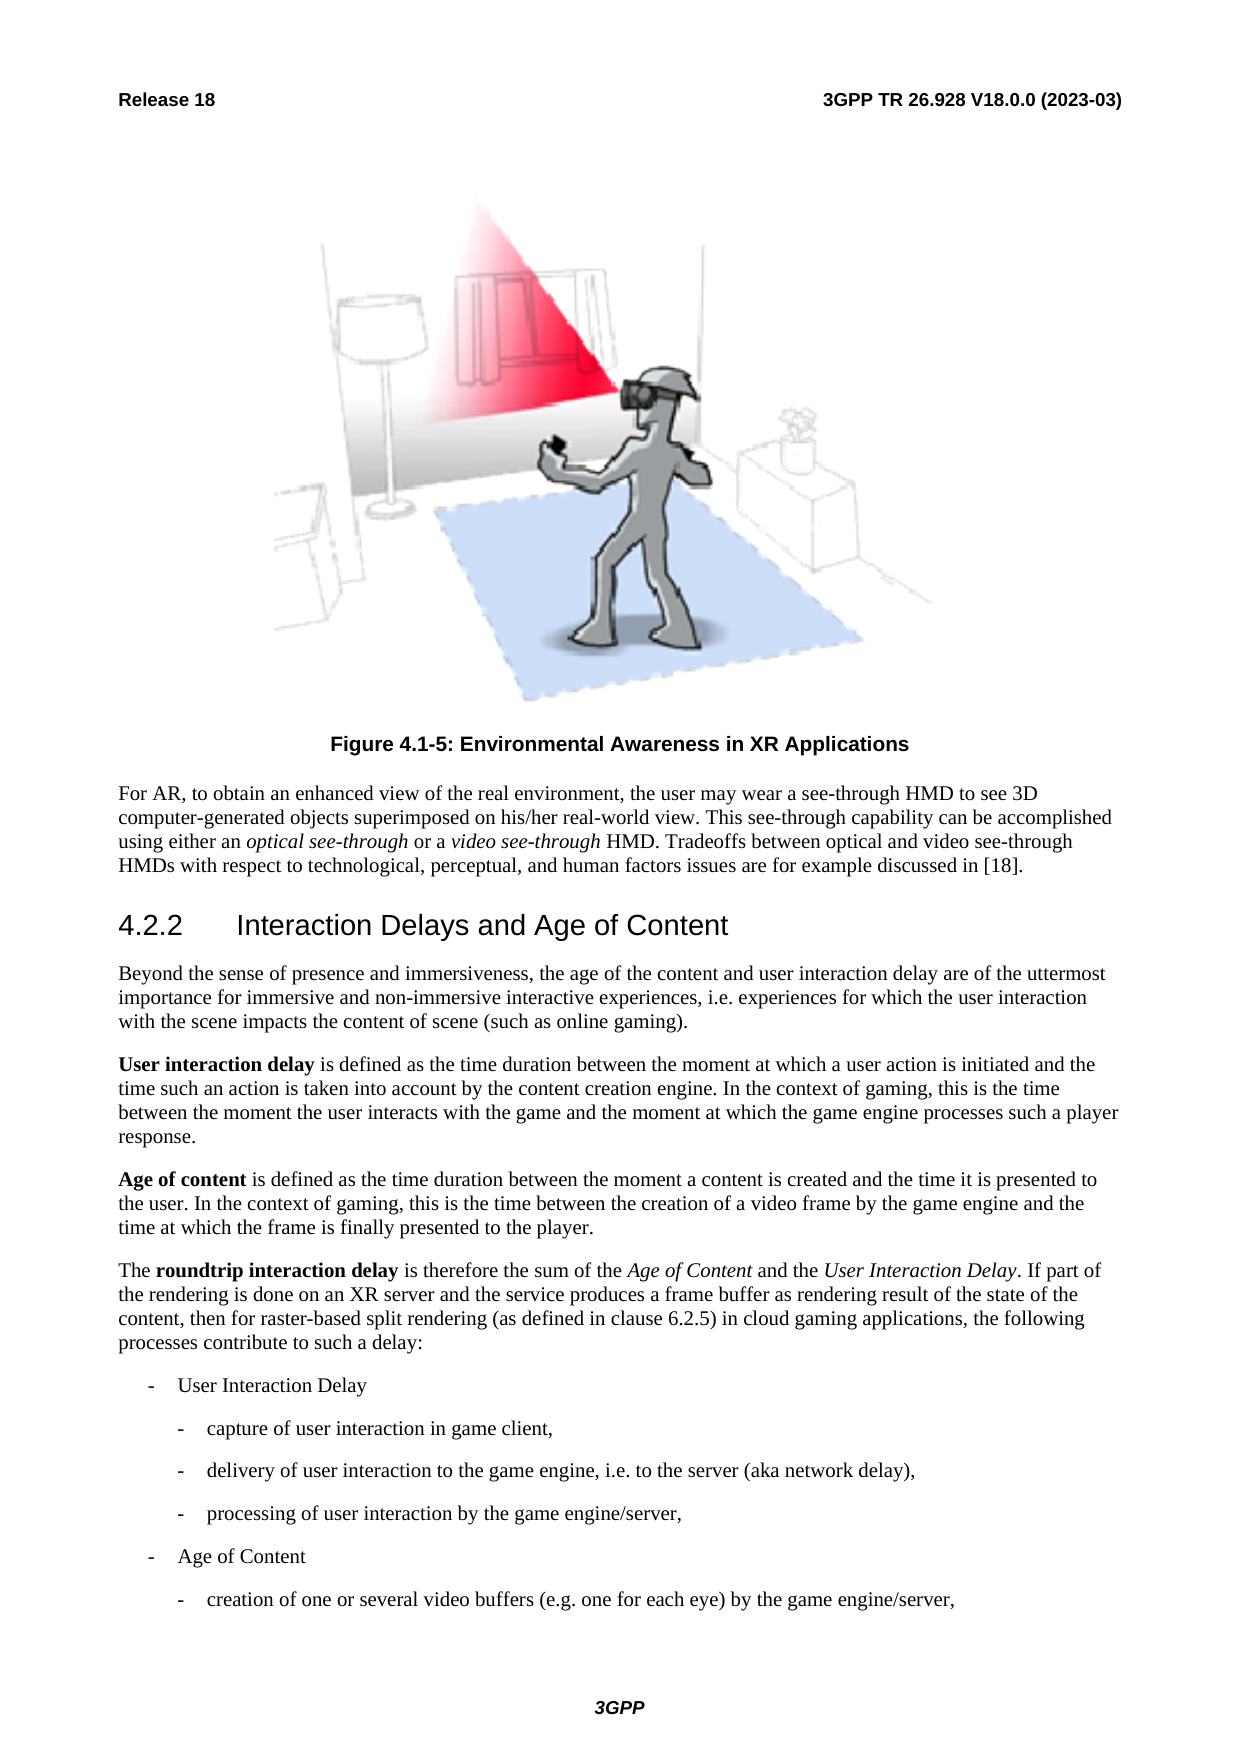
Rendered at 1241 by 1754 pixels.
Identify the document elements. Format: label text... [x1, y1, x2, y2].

text Age of content is defined as the time duration between the moment a content is created and the time it is presented to the user. In the context of gaming, this is the time between the creation of a video frame by the game engine and the time at which the frame is finally presented to the player. [118, 1167, 1122, 1239]
text - User Interaction Delay [148, 1373, 1122, 1397]
text User interaction delay is defined as the time duration between the moment at which a user action is initiated and the time such an action is taken into account by the content creation engine. In the context of gaming, this is the time between the moment the user interacts with the game and the moment at which the game engine processes such a player response. [118, 1052, 1122, 1148]
text Figure 4.1-5: Environmental Awareness in XR Applications [118, 732, 1122, 756]
text - processing of user interaction by the game engine/server, [177, 1501, 1122, 1525]
text Beyond the sense of presence and immersiveness, the age of the content and user interaction delay are of the uttermost importance for immersive and non-immersive interactive experiences, i.e. experiences for which the user interaction with the scene impacts the content of scene (such as online gaming). [118, 961, 1122, 1033]
text - capture of user interaction in game client, [177, 1415, 1122, 1439]
text - creation of one or several video buffers (e.g. one for each eye) by the game engine/server, [177, 1587, 1122, 1611]
text - delivery of user interaction to the game engine, i.e. to the server (aka network delay), [177, 1458, 1122, 1482]
subtitle 4.2.2 Interaction Delays and Age of Content [118, 908, 1122, 942]
text For AR, to obtain an enhanced view of the real environment, the user may wear a see-through HMD to see 3D computer-generated objects superimposed on his/her real-world view. This see-through capability can be accomplished using either an optical see-through or a video see-through HMD. Tradeoffs between optical and video see-through HMDs with respect to technological, perceptual, and human factors issues are for example discussed in [18]. [118, 781, 1122, 877]
text - Age of Content [148, 1544, 1122, 1568]
text The roundtrip interaction delay is therefore the sum of the Age of Content and the User Interaction Delay. If part of the rendering is done on an XR server and the service produces a frame buffer as rendering result of the state of the content, then for raster-based split rendering (as defined in clause 6.2.5) in cloud gaming applications, the following processes contribute to such a delay: [118, 1258, 1122, 1354]
